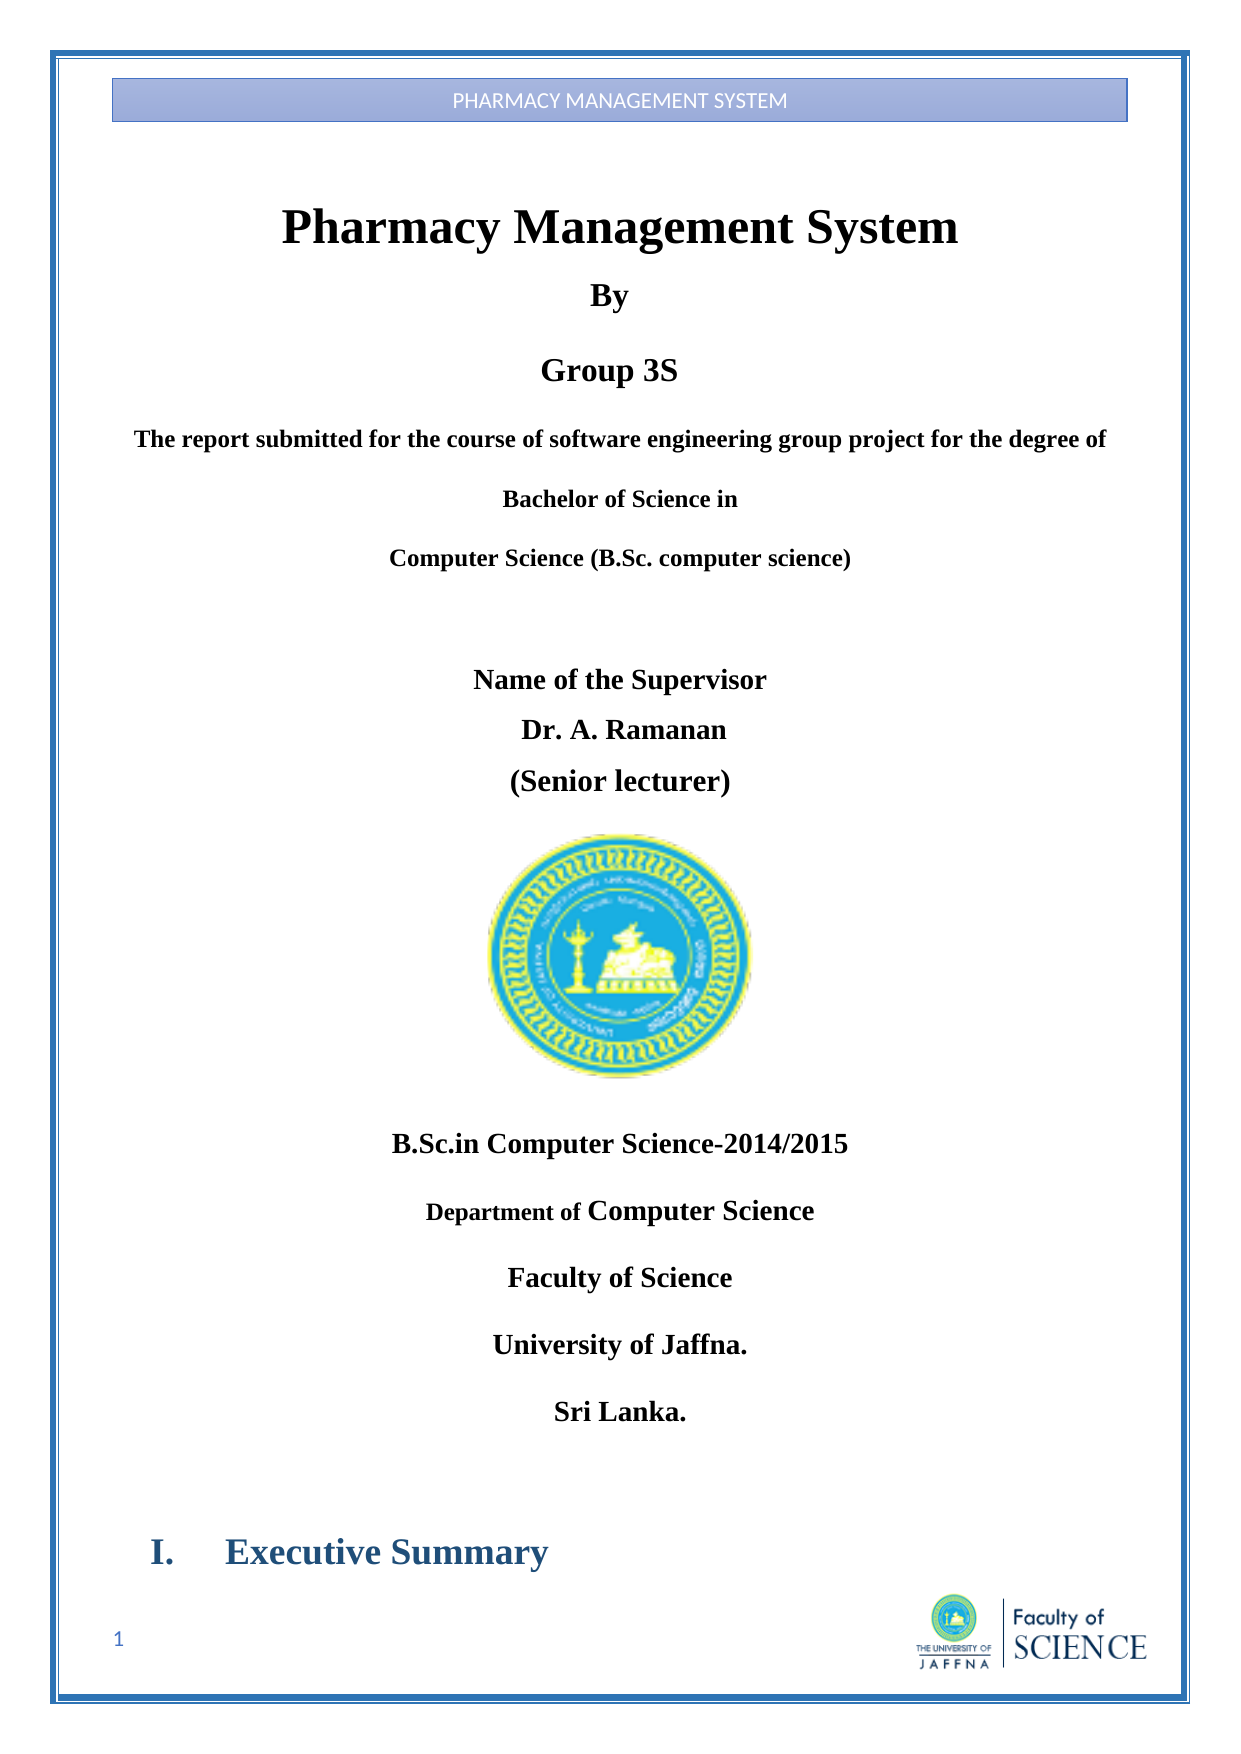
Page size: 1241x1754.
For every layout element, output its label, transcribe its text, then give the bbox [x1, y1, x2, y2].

list Executive Summary [150, 1529, 1128, 1573]
picture [879, 1589, 1181, 1674]
text Dr. A. Ramanan [112, 712, 1128, 746]
text Bachelor of Science in [112, 484, 1128, 512]
text Computer Science (B.Sc. computer science) [112, 543, 1128, 572]
text (Senior lecturer) [112, 763, 1128, 798]
text By [112, 276, 1106, 314]
text Department of Computer Science [112, 1193, 1128, 1227]
picture [487, 833, 754, 1081]
text University of Jaffna. [112, 1327, 1128, 1361]
text The report submitted for the course of software engineering group project for the degree of [112, 424, 1128, 453]
text B.Sc.in Computer Science-2014/2015 [112, 1126, 1128, 1160]
text Sri Lanka. [112, 1394, 1128, 1428]
text Pharmacy Management System [112, 197, 1128, 254]
text Name of the Supervisor [112, 662, 1128, 696]
text Faculty of Science [112, 1260, 1128, 1294]
text Group 3S [112, 350, 1106, 388]
